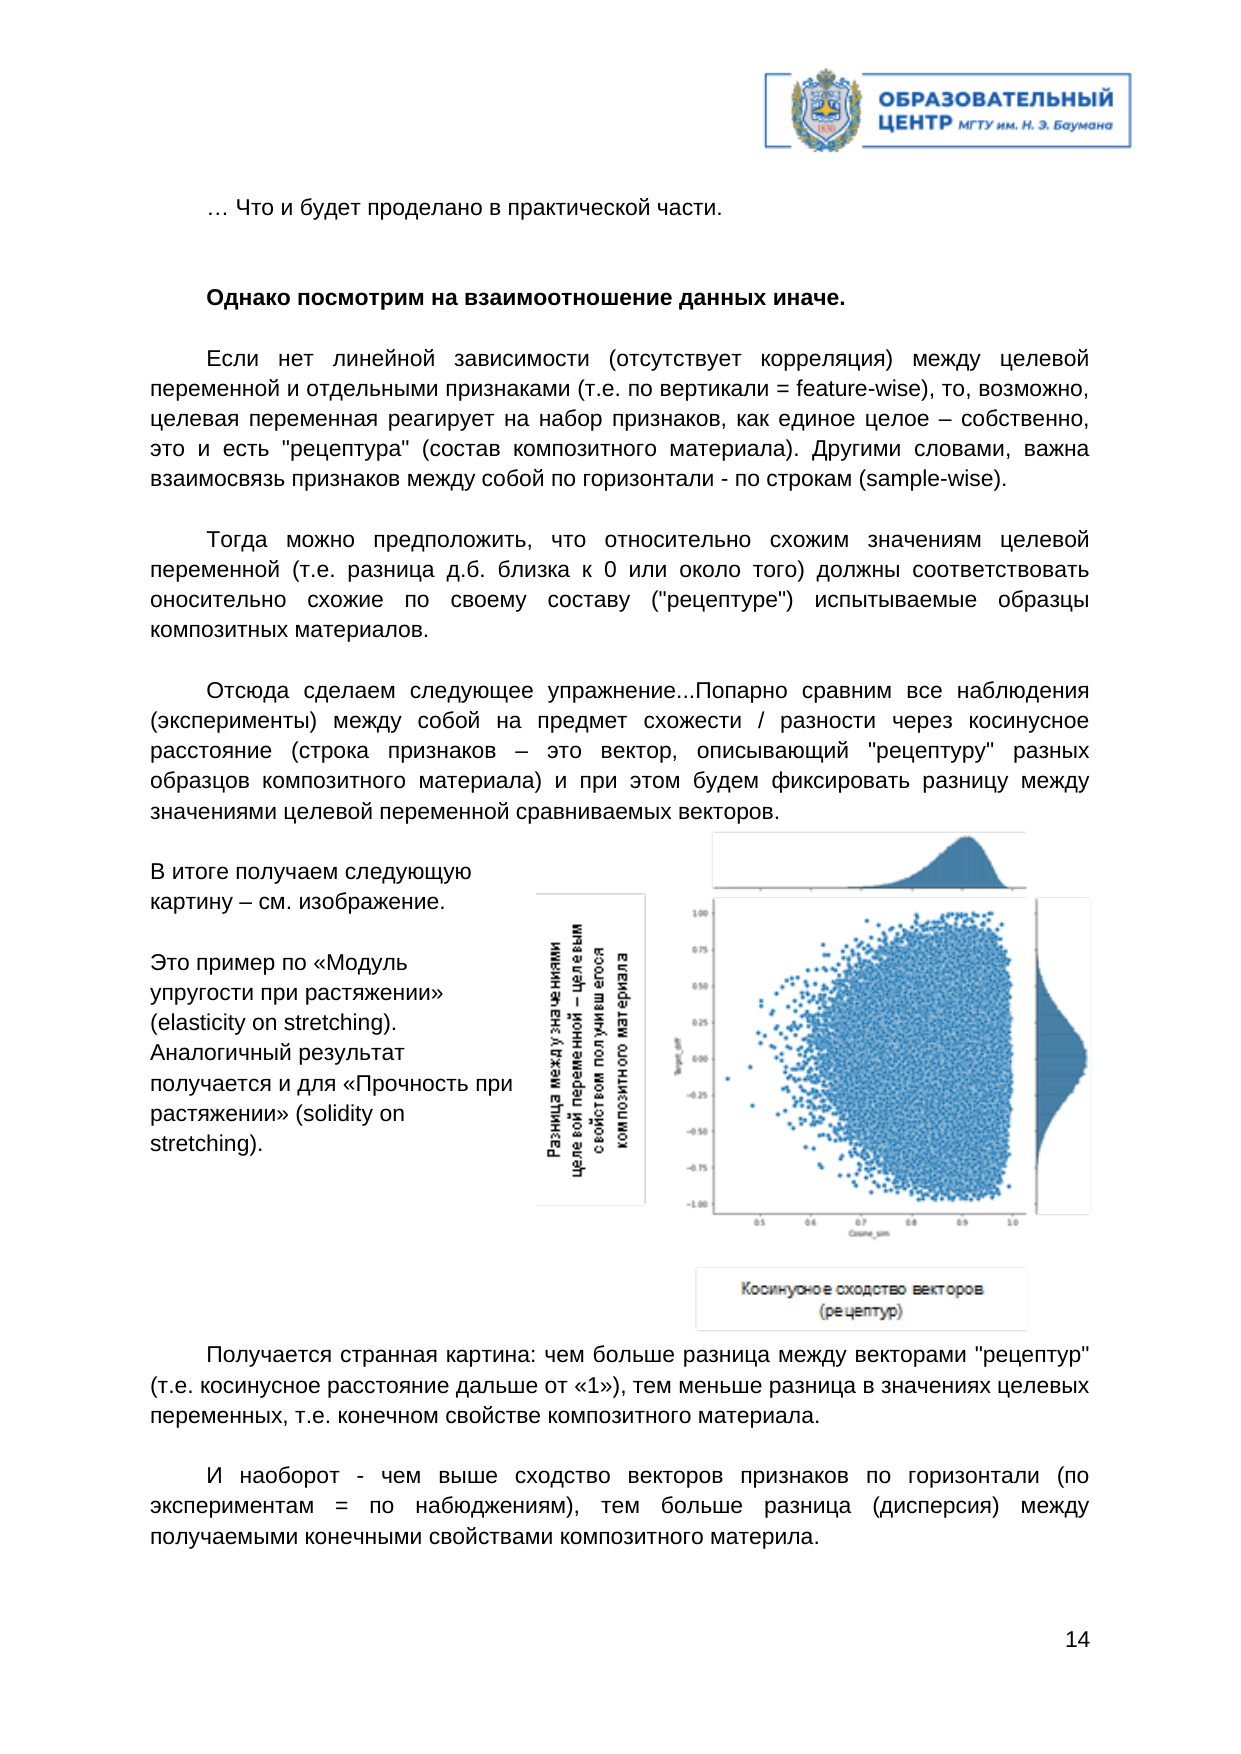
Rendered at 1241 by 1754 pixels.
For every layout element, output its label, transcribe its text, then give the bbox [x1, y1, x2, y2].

picture [536, 829, 1097, 1333]
text … Что и будет проделано в практической части. [150, 193, 1090, 220]
text Если нет линейной зависимости (отсутствует корреляция) между целевой переменной и отдельными признаками (т.е. по вертикали = feature-wise), то, возможно, целевая переменная реагирует на набор признаков, как единое целое – собственно, это и есть "рецептура" (состав композитного материала). Другими словами, важна взаимосвязь признаков между собой по горизонтали - по строкам (sample-wise). [150, 344, 1090, 492]
text Однако посмотрим на взаимоотношение данных иначе. [150, 284, 1090, 311]
text И наоборот - чем выше сходство векторов признаков по горизонтали (по экспериментам = по набюджениям), тем больше разница (дисперсия) между получаемыми конечными свойствами композитного материла. [150, 1462, 1090, 1549]
text Отсюда сделаем следующее упражнение...Попарно сравним все наблюдения (эксперименты) между собой на предмет схожести / разности через косинусное расстояние (строка признаков – это вектор, описывающий "рецептуру" разных образцов композитного материала) и при этом будем фиксировать разницу между значениями целевой переменной сравниваемых векторов. [150, 677, 1090, 824]
text Тогда можно предположить, что относительно схожим значениям целевой переменной (т.е. разница д.б. близка к 0 или около того) должны соответствовать оносительно схожие по своему составу ("рецептуре") испытываемые образцы композитных материалов. [150, 526, 1090, 643]
picture [734, 45, 1182, 168]
text Это пример по «Модуль упругости при растяжении» (elasticity on stretching). Аналогичный результат получается и для «Прочность при растяжении» (solidity on stretching). [150, 949, 536, 1156]
text В итоге получаем следующую картину – см. изображение. [150, 858, 536, 915]
text Получается странная картина: чем больше разница между векторами "рецептур" (т.е. косинусное расстояние дальше от «1»), тем меньше разница в значениях целевых переменных, т.е. конечном свойстве композитного материала. [150, 1341, 1090, 1428]
